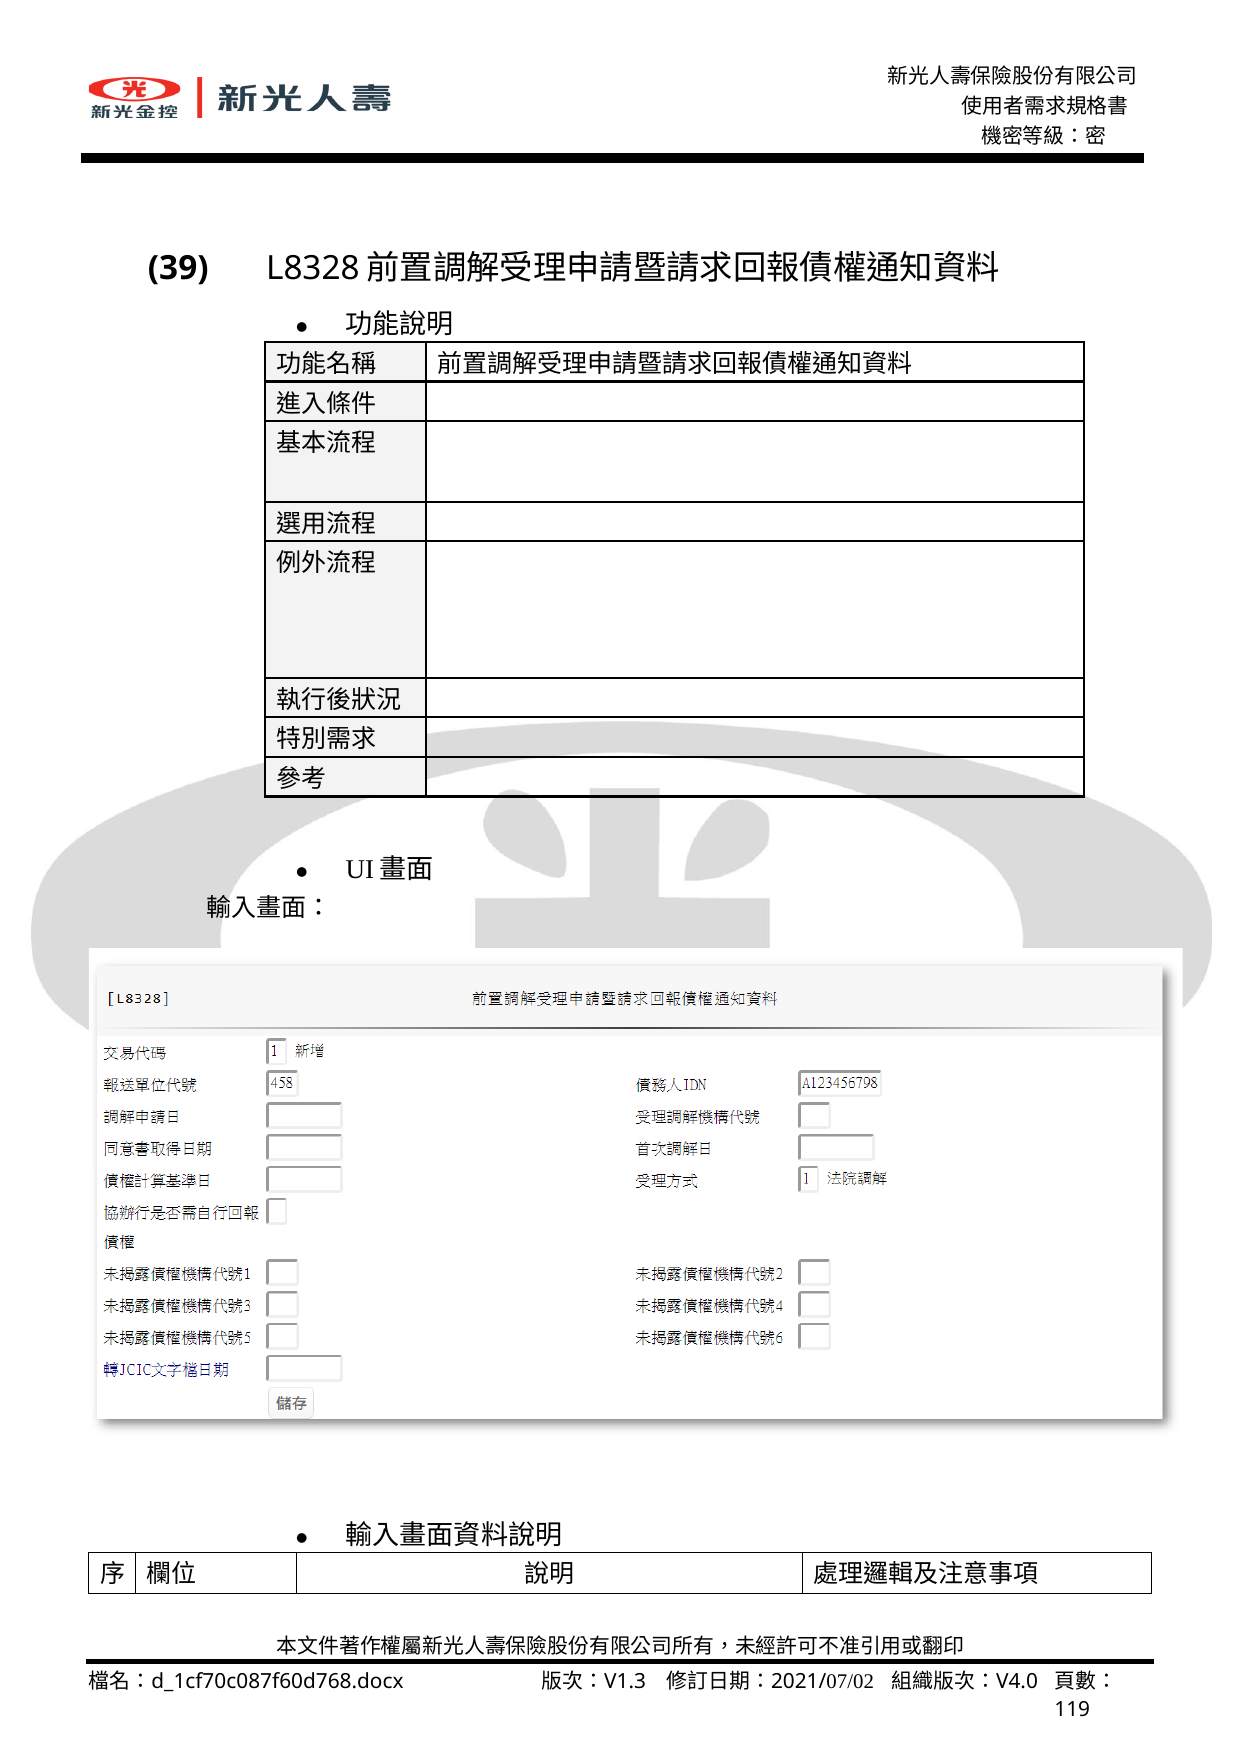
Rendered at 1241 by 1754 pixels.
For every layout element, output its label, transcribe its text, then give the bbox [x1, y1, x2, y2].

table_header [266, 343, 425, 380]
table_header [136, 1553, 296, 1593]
list 輸入畫面資料說明 [295, 1513, 1152, 1552]
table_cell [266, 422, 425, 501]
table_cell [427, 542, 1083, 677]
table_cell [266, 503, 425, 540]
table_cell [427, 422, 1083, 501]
text 輸入畫面： [207, 887, 1152, 924]
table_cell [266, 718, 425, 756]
picture [25, 713, 1215, 1440]
list 功能說明 [295, 302, 1152, 341]
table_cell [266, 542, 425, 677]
picture [88, 61, 414, 118]
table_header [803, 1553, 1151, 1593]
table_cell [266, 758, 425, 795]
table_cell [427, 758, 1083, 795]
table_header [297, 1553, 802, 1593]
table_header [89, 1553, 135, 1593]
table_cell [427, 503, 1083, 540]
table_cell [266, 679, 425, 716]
subtitle L8328前置調解受理申請暨請求回報債權通知資料 [148, 241, 1152, 289]
list UI畫面 [295, 847, 1152, 887]
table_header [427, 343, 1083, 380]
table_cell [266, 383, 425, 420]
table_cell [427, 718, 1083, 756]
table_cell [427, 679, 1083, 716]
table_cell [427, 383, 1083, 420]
